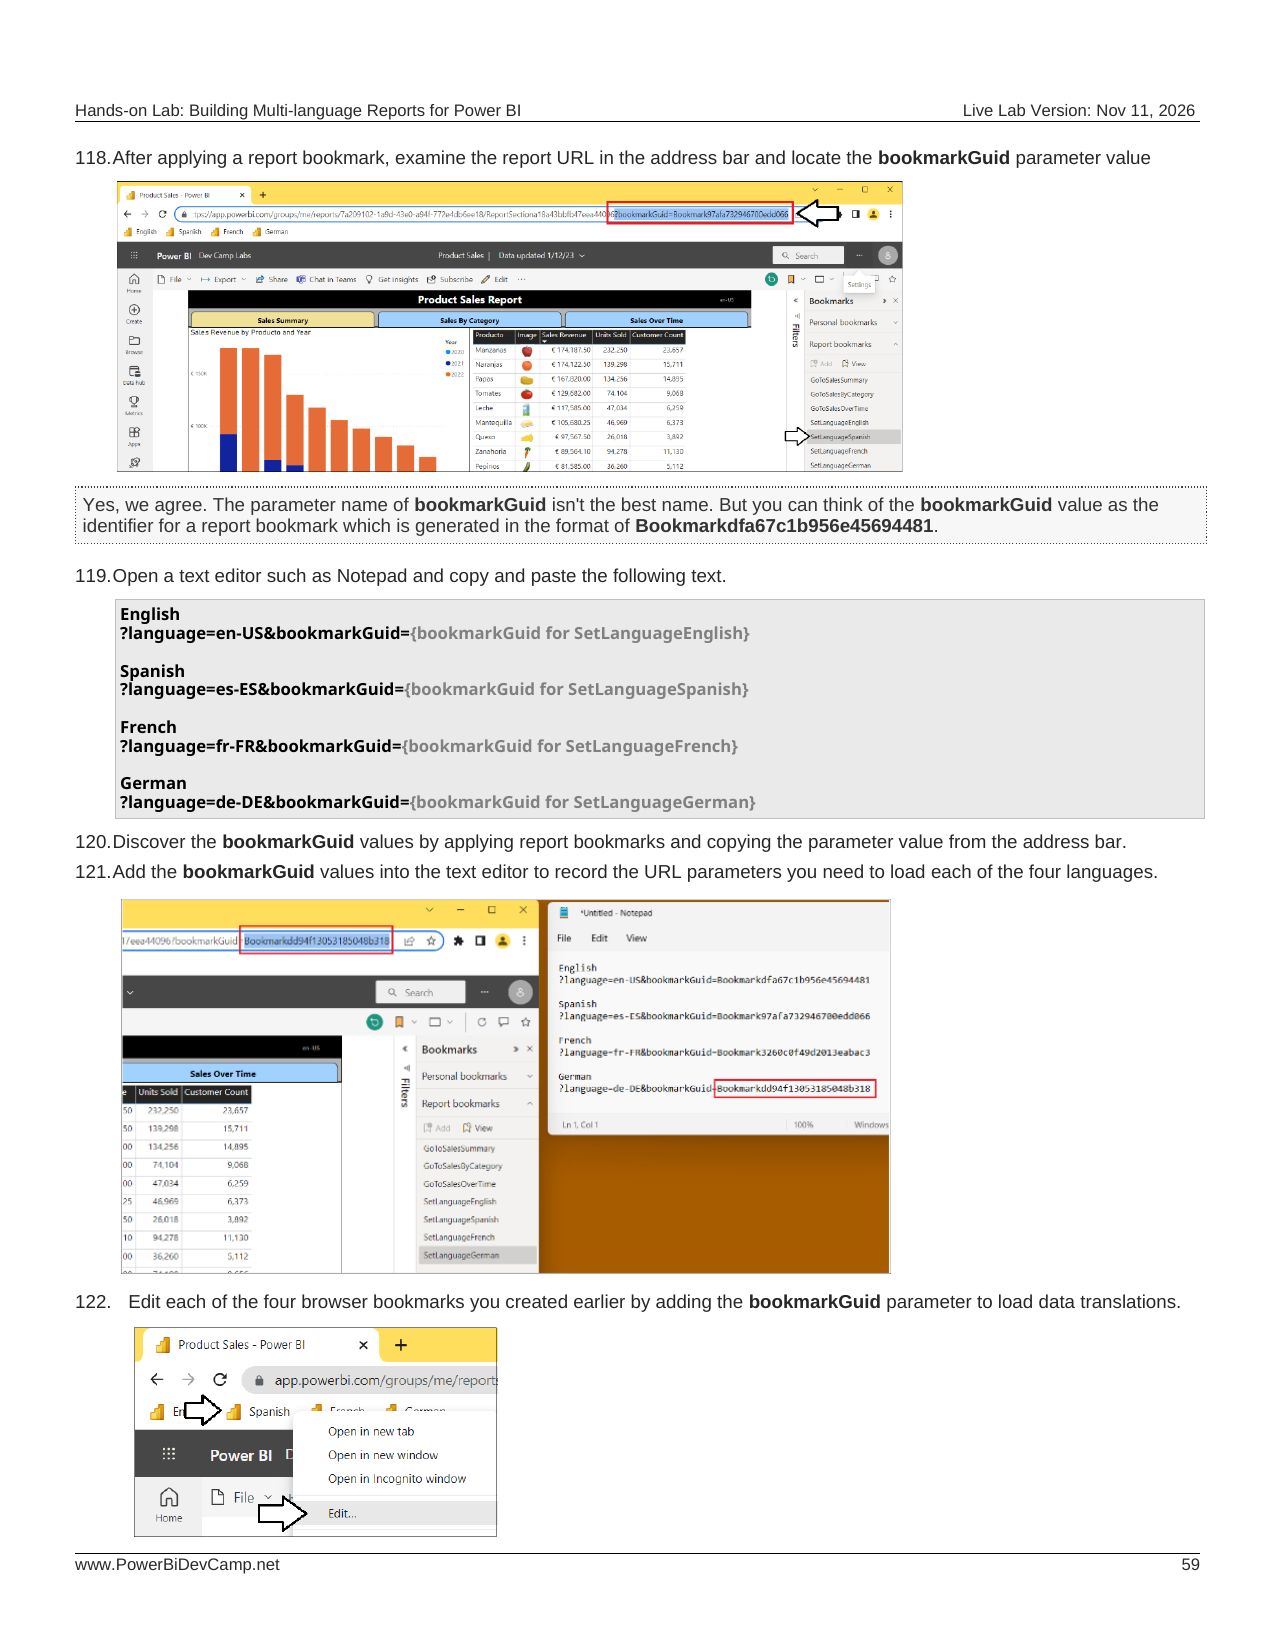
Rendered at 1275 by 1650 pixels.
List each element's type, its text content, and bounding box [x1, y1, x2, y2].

text Discover the bookmarkGuid values by applying report bookmarks and copying the parameter value from the address bar. [75, 831, 1200, 853]
picture [117, 181, 905, 474]
text Spanish [116, 655, 1204, 674]
text Open a text editor such as Notepad and copy and paste the following text. [75, 565, 1200, 586]
picture [117, 895, 895, 1279]
text ?language=en-US&bookmarkGuid={bookmarkGuid for SetLanguageEnglish} [116, 618, 1204, 636]
text French [116, 711, 1204, 730]
text English [116, 600, 1204, 618]
text Add the bookmarkGuid values into the text editor to record the URL parameters you need to load each of the four languages. [75, 861, 1200, 883]
text Yes, we agree. The parameter name of bookmarkGuid isn't the best name. But you can think of the bookmarkGuid value as the identifier for a report bookmark which is generated in the format of Bookmarkdfa67c1b956e45694481. [75, 486, 1207, 544]
text ?language=es-ES&bookmarkGuid={bookmarkGuid for SetLanguageSpanish} [116, 674, 1204, 693]
picture [127, 1325, 500, 1544]
text Edit each of the four browser bookmarks you created earlier by adding the bookmarkGuid parameter to load data translations. [75, 1291, 1200, 1312]
text ?language=de-DE&bookmarkGuid={bookmarkGuid for SetLanguageGerman} [116, 786, 1204, 818]
text After applying a report bookmark, examine the report URL in the address bar and locate the bookmarkGuid parameter value [75, 147, 1200, 168]
text ?language=fr-FR&bookmarkGuid={bookmarkGuid for SetLanguageFrench} [116, 730, 1204, 749]
text German [116, 768, 1204, 786]
